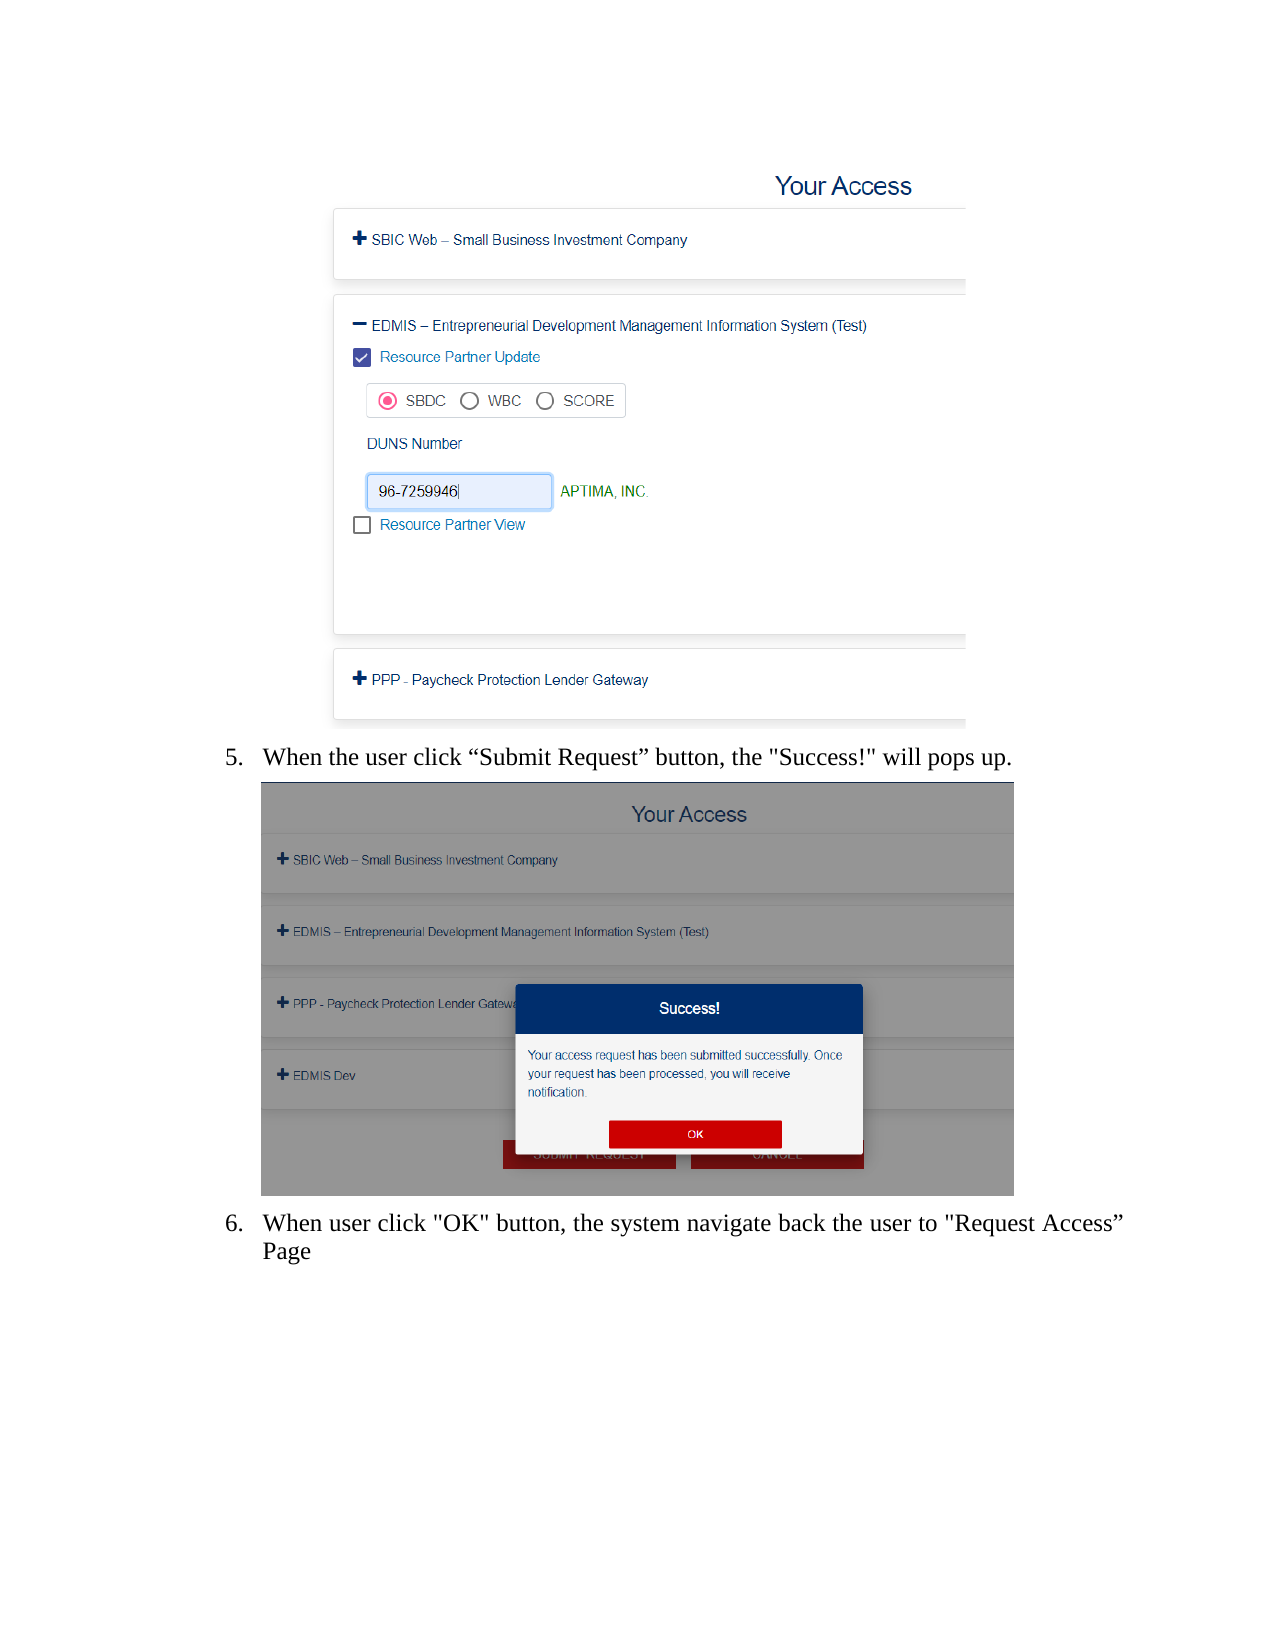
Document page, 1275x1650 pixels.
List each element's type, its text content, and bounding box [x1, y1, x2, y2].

picture [261, 782, 1014, 1196]
picture [309, 150, 966, 729]
list When the user click “Submit Request” button, the "Success!" will pops up. [225, 742, 1125, 770]
list When user click "OK" button, the system navigate back the user to "Request Access” Page [225, 1208, 1125, 1265]
